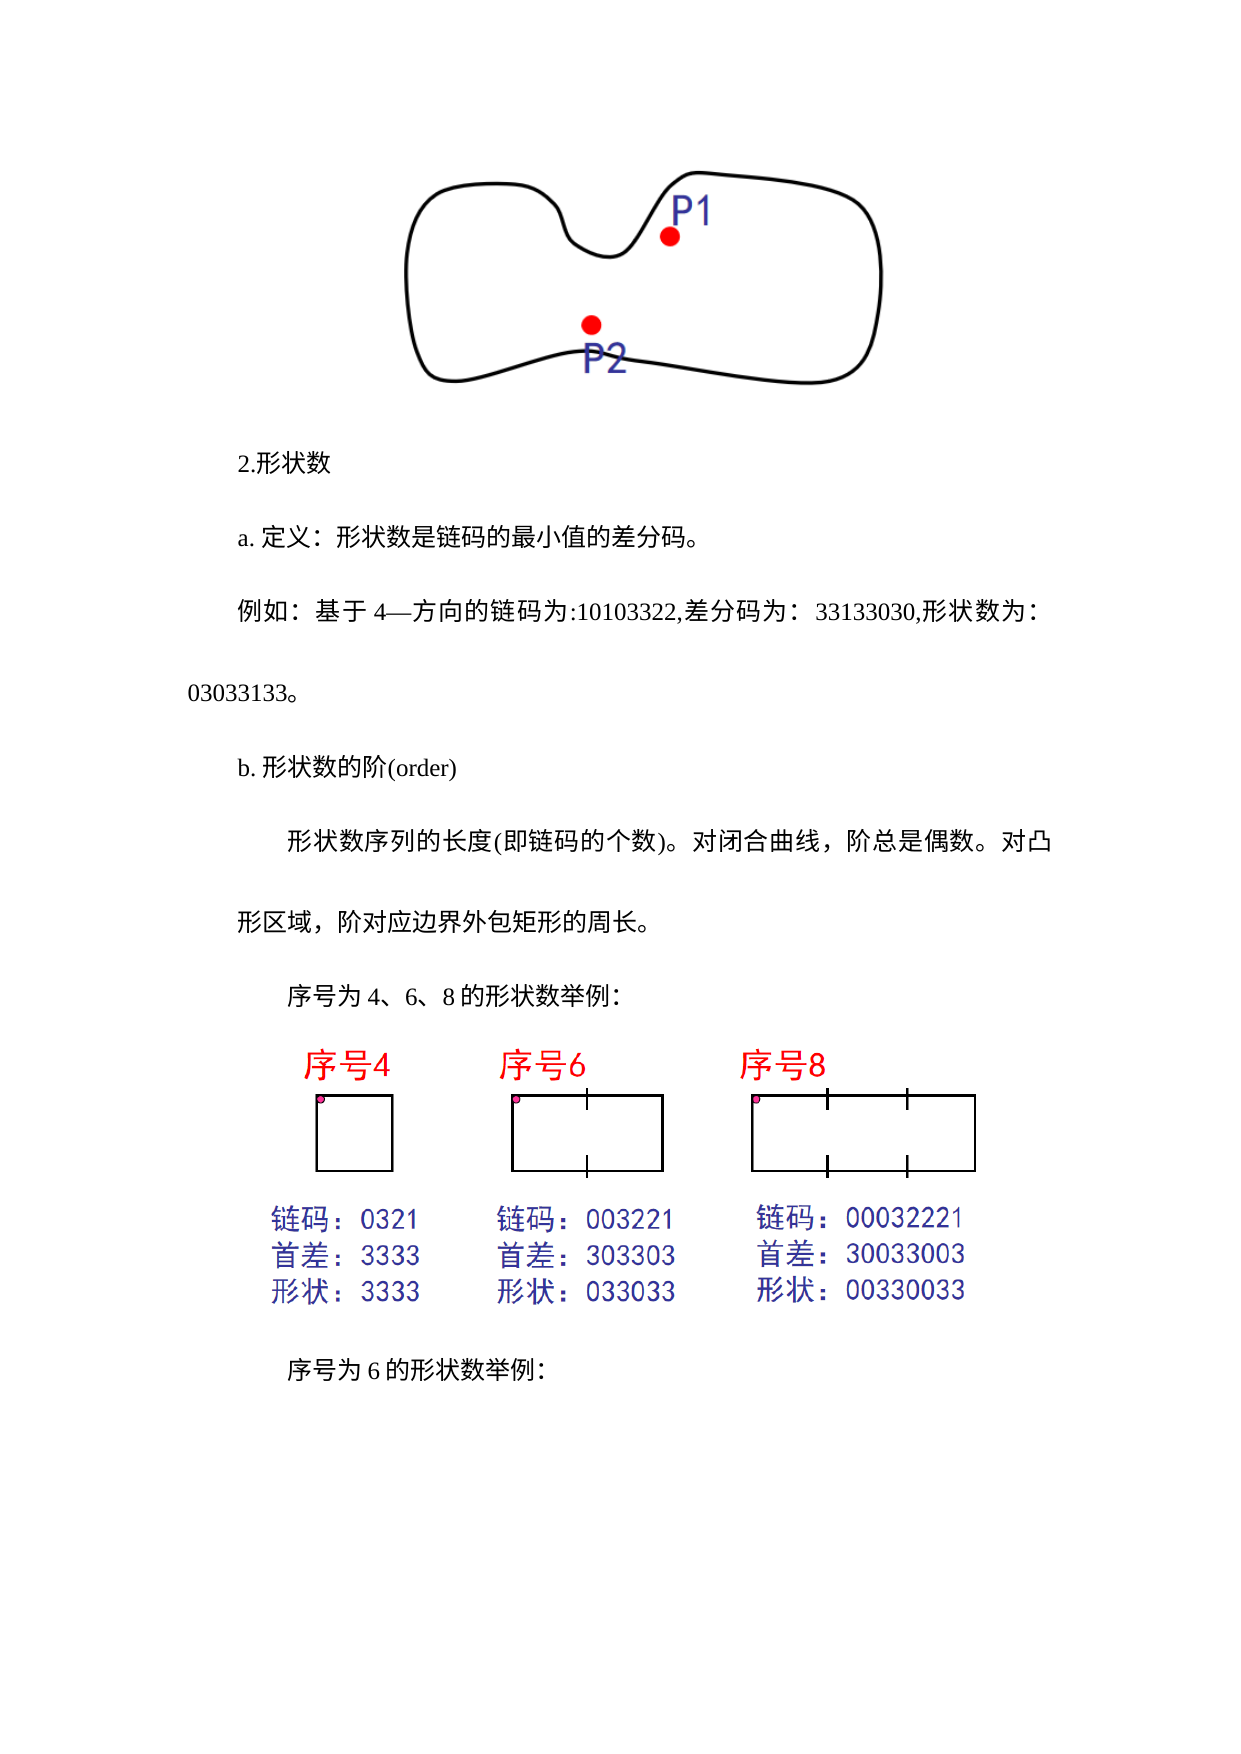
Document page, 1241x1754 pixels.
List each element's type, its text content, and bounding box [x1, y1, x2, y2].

text 序号为6的形状数举例： [237, 1336, 1053, 1401]
text 例如：基于4—方向的链码为:10103322,差分码为：33133030,形状数为：03033133。 [187, 577, 1053, 723]
picture [255, 1036, 985, 1319]
text 序号为4、6、8的形状数举例： [237, 962, 1053, 1027]
picture [392, 162, 898, 403]
text b. 形状数的阶(order) [237, 733, 1053, 798]
text a. 定义：形状数是链码的最小值的差分码。 [187, 503, 1053, 568]
text 形状数序列的长度(即链码的个数)。对闭合曲线，阶总是偶数。对凸形区域，阶对应边界外包矩形的周长。 [237, 807, 1053, 953]
text 2.形状数 [187, 429, 1053, 494]
